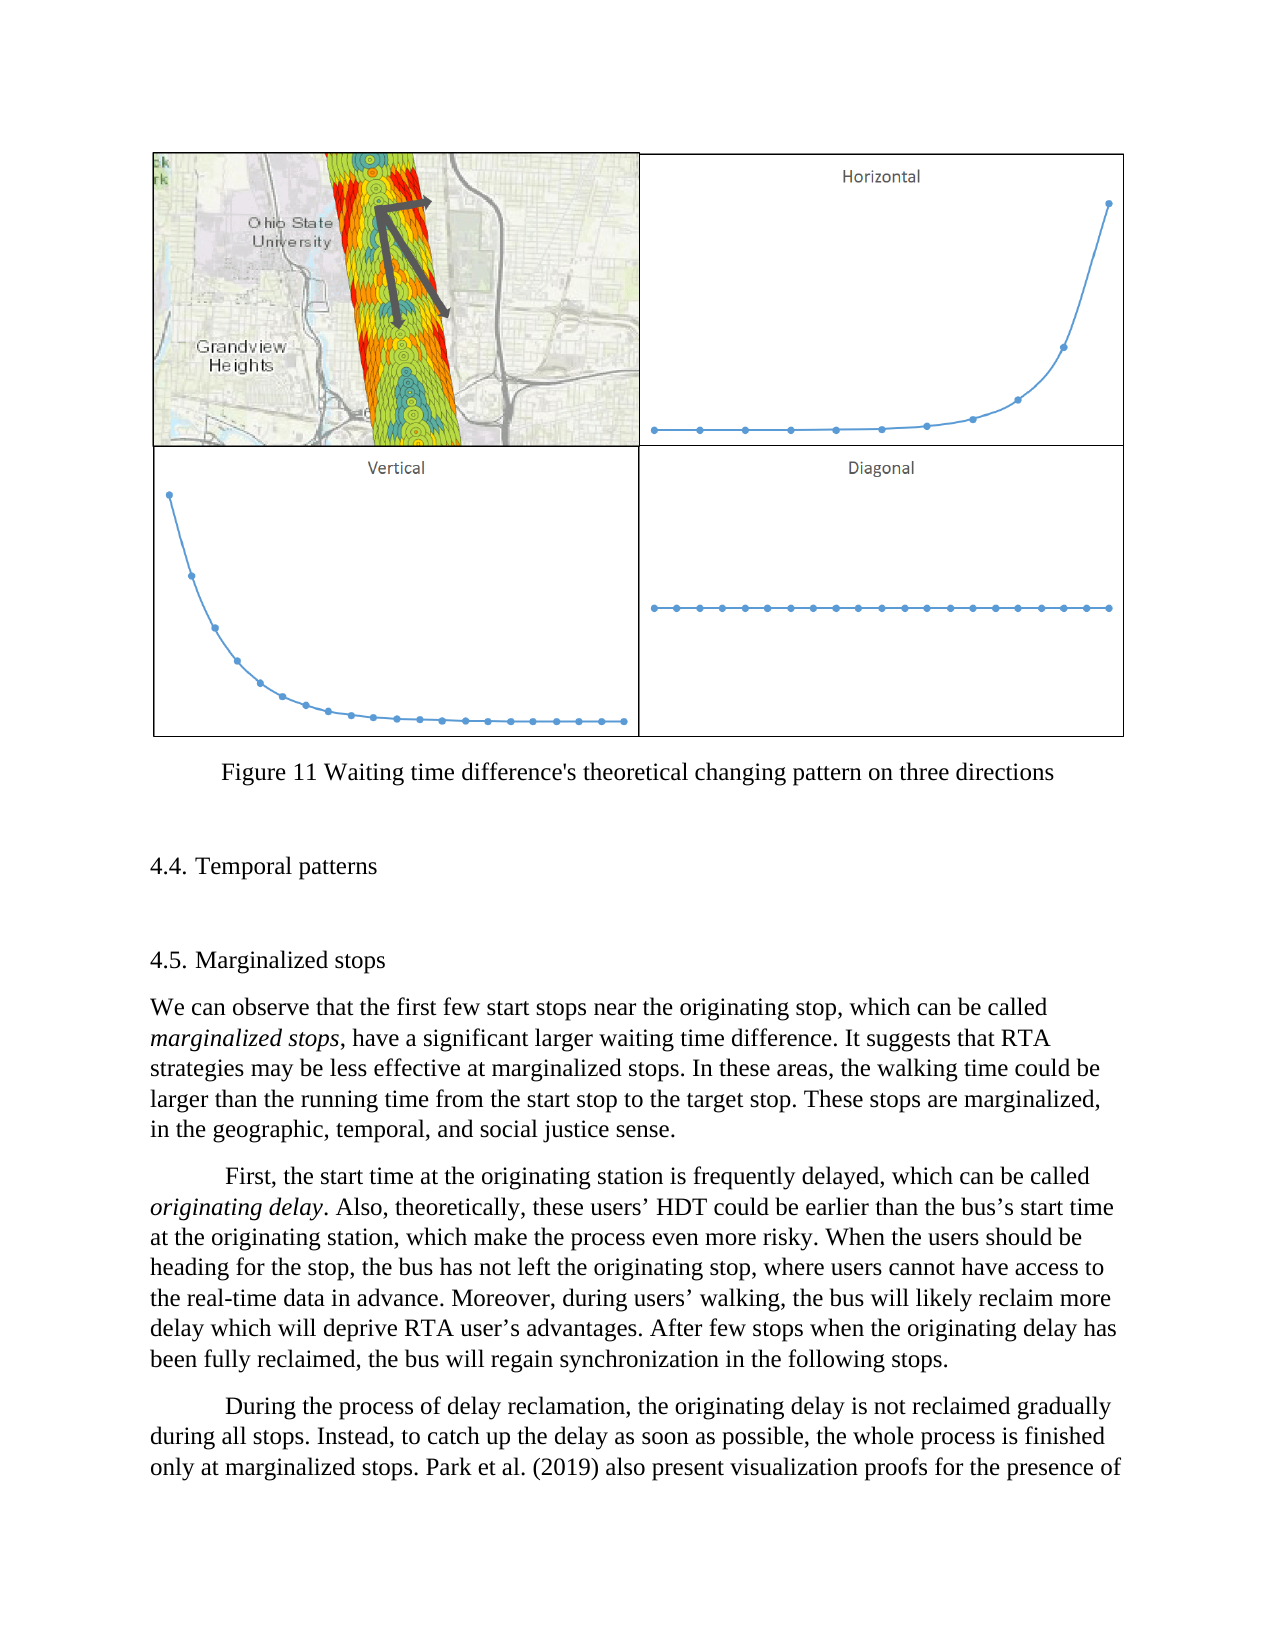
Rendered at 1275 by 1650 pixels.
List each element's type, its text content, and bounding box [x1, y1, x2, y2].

text Figure 11 Waiting time difference's theoretical changing pattern on three directions [150, 757, 1125, 786]
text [150, 1391, 1125, 1480]
text First, the start time at the originating station is frequently delayed, which can be called originating delay. Also, theoretically, these users’ HDT could be earlier than the bus’s start time at the originating station, which make the process even more risky. When the users should be heading for the stop, the bus has not left the originating stop, where users cannot have access to the real-time data in advance. Moreover, during users’ walking, the bus will likely reclaim more delay which will deprive RTA user’s advantages. After few stops when the originating delay has been fully reclaimed, the bus will regain synchronization in the following stops. [150, 1161, 1125, 1372]
list Temporal patterns [150, 851, 1125, 880]
list Marginalized stops [150, 945, 1125, 974]
picture [150, 150, 1125, 739]
text We can observe that the first few start stops near the originating stop, which can be called marginalized stops, have a significant larger waiting time difference. It suggests that RTA strategies may be less effective at marginalized stops. In these areas, the walking time could be larger than the running time from the start stop to the target stop. These stops are marginalized, in the geographic, temporal, and social justice sense. [150, 992, 1125, 1143]
